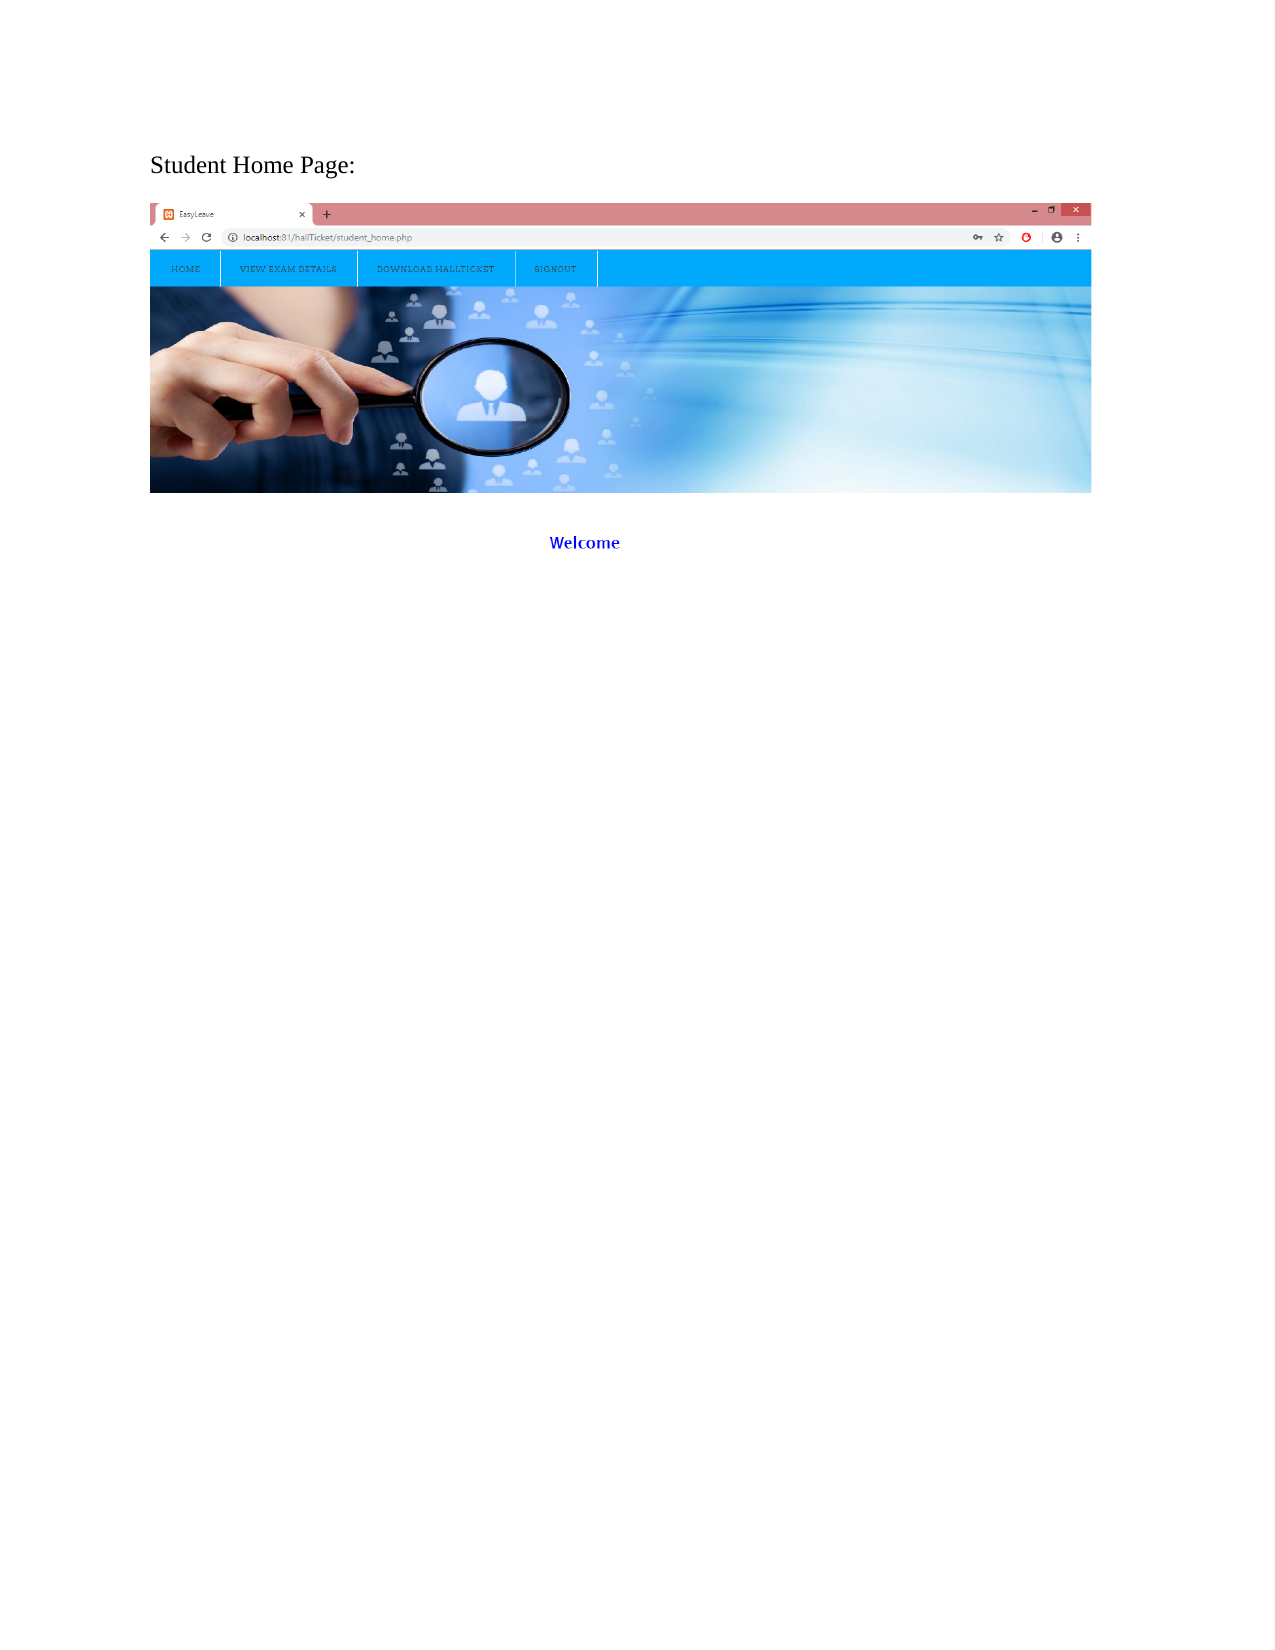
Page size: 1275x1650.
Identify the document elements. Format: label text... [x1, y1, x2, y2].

picture [150, 287, 1092, 766]
text Student Home Page: [150, 150, 1125, 179]
picture [150, 203, 1092, 249]
